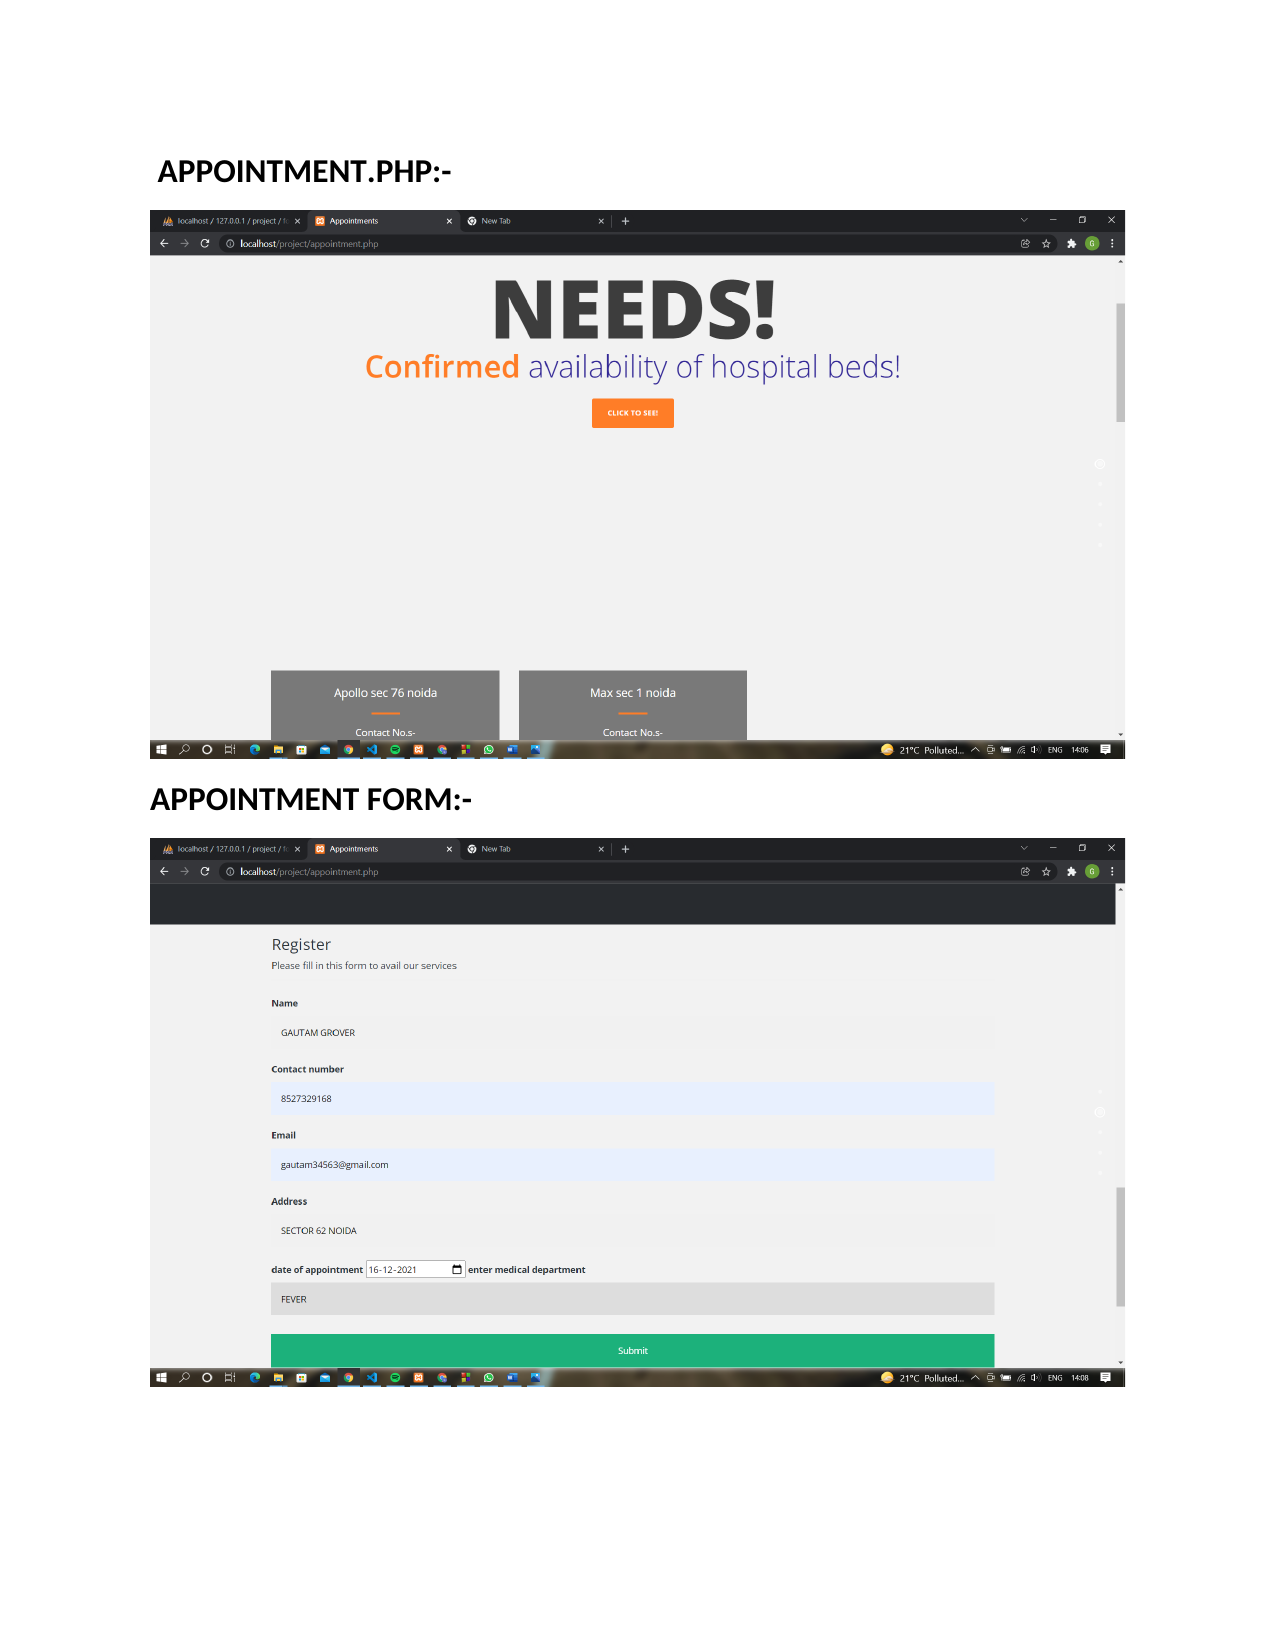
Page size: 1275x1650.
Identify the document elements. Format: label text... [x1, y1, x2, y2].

text APPOINTMENT.PHP:- [150, 150, 1125, 191]
text APPOINTMENT FORM:- [150, 778, 1125, 819]
picture [150, 838, 1125, 1387]
picture [150, 210, 1125, 759]
